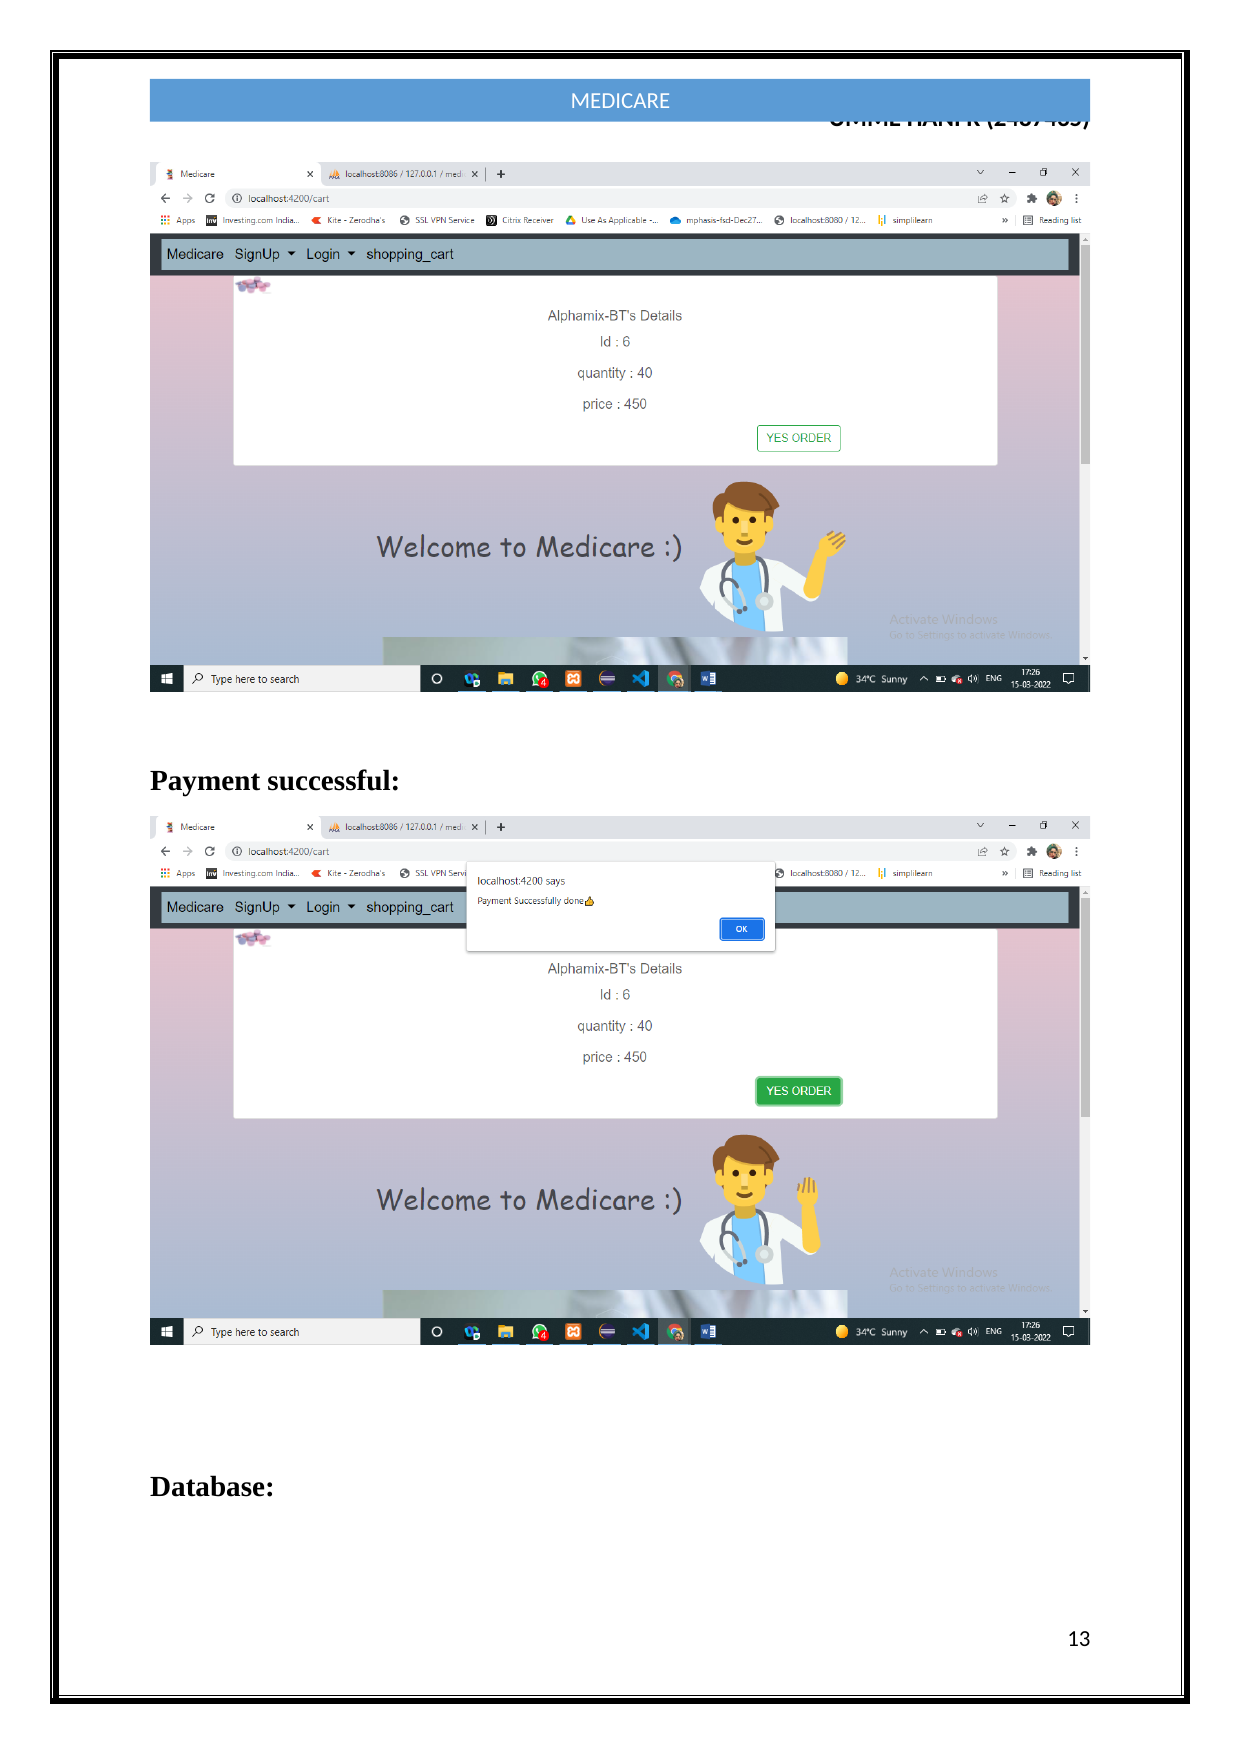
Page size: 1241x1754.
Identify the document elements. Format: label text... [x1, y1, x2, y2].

text Payment successful: [150, 763, 1090, 797]
text Database: [150, 1469, 1090, 1503]
picture [150, 162, 1091, 692]
picture [150, 816, 1091, 1345]
